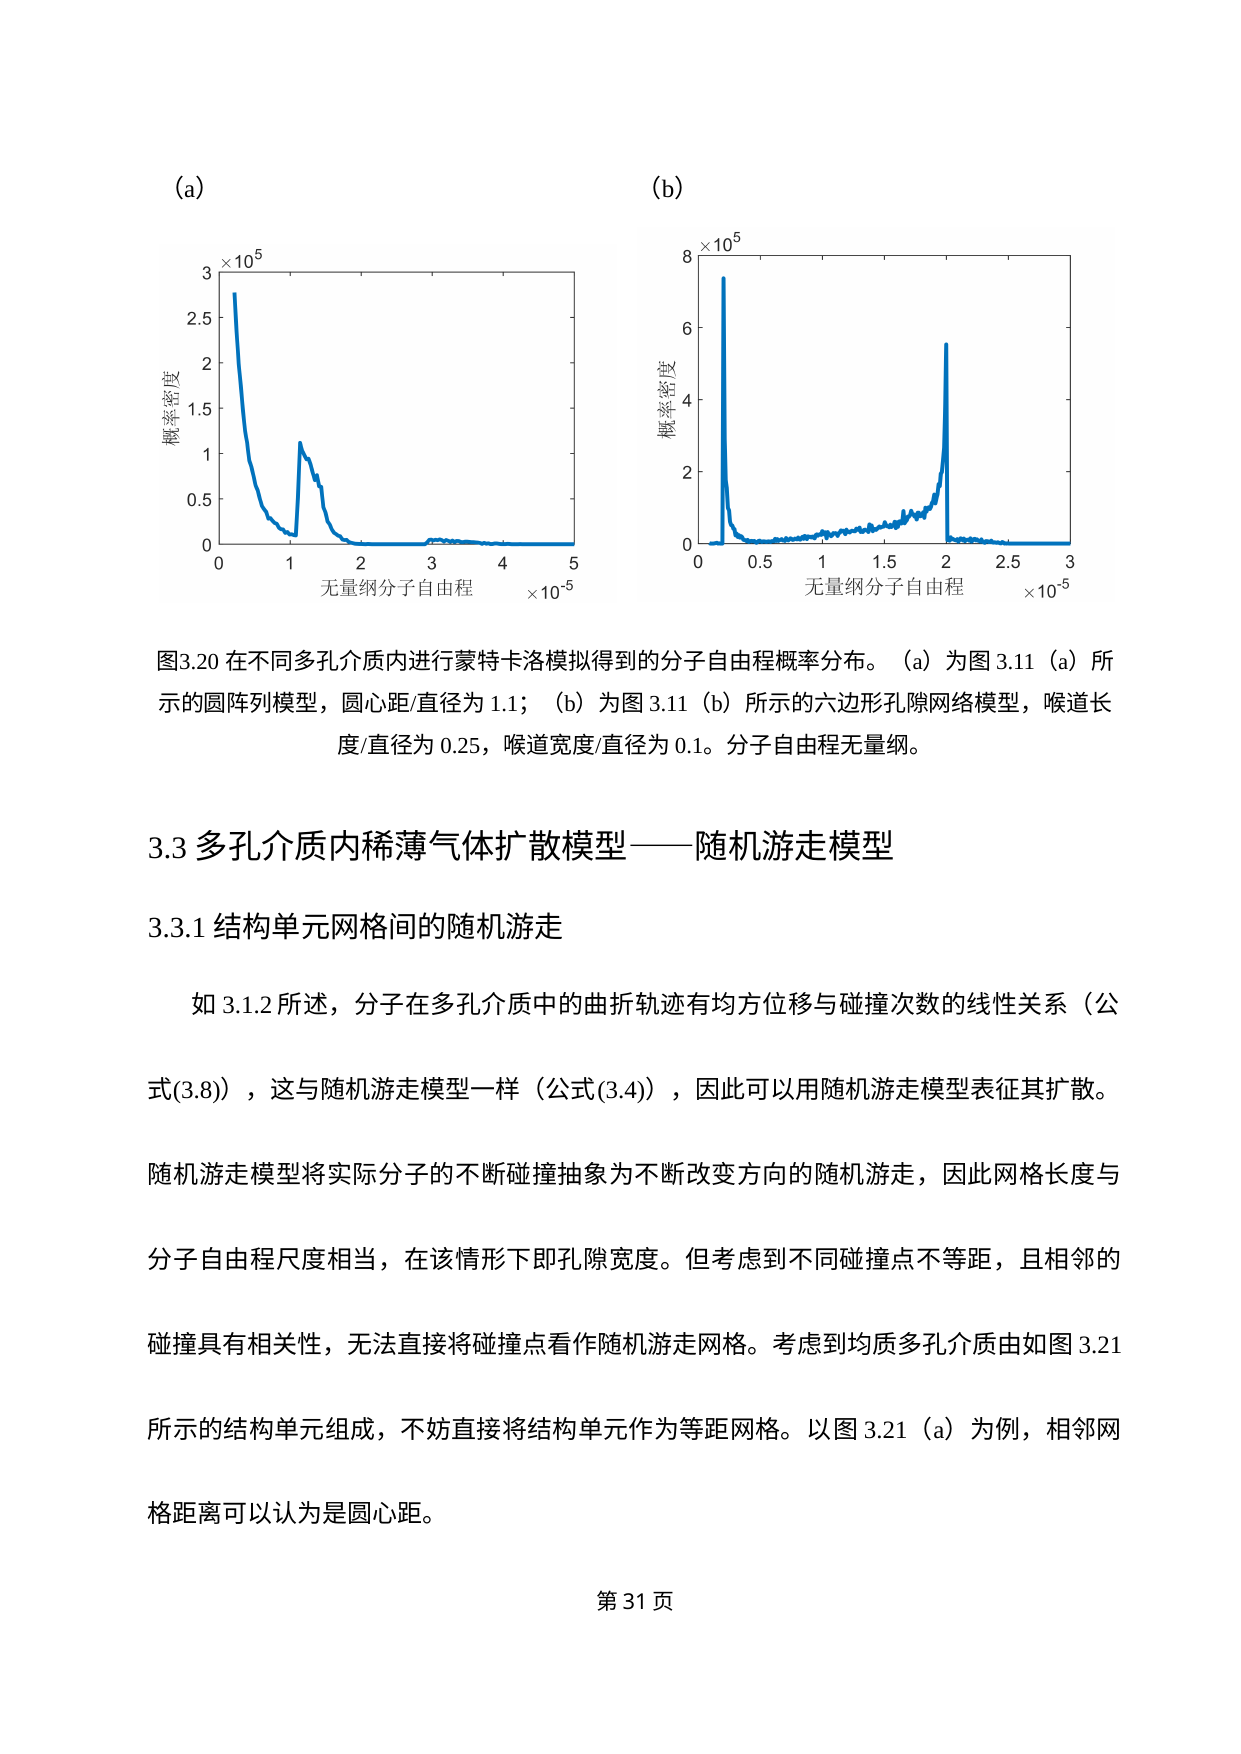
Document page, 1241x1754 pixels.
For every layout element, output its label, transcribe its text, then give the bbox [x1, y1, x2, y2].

subtitle 多孔介质内稀薄气体扩散模型——随机游走模型 [148, 810, 1122, 878]
picture [636, 227, 1116, 602]
table_cell [625, 228, 1122, 642]
subtitle 结构单元网格间的随机游走 [148, 890, 1122, 958]
table_header （b） [625, 153, 1122, 228]
table_header （a） [148, 153, 625, 228]
table_cell [148, 228, 625, 642]
picture [158, 244, 618, 603]
